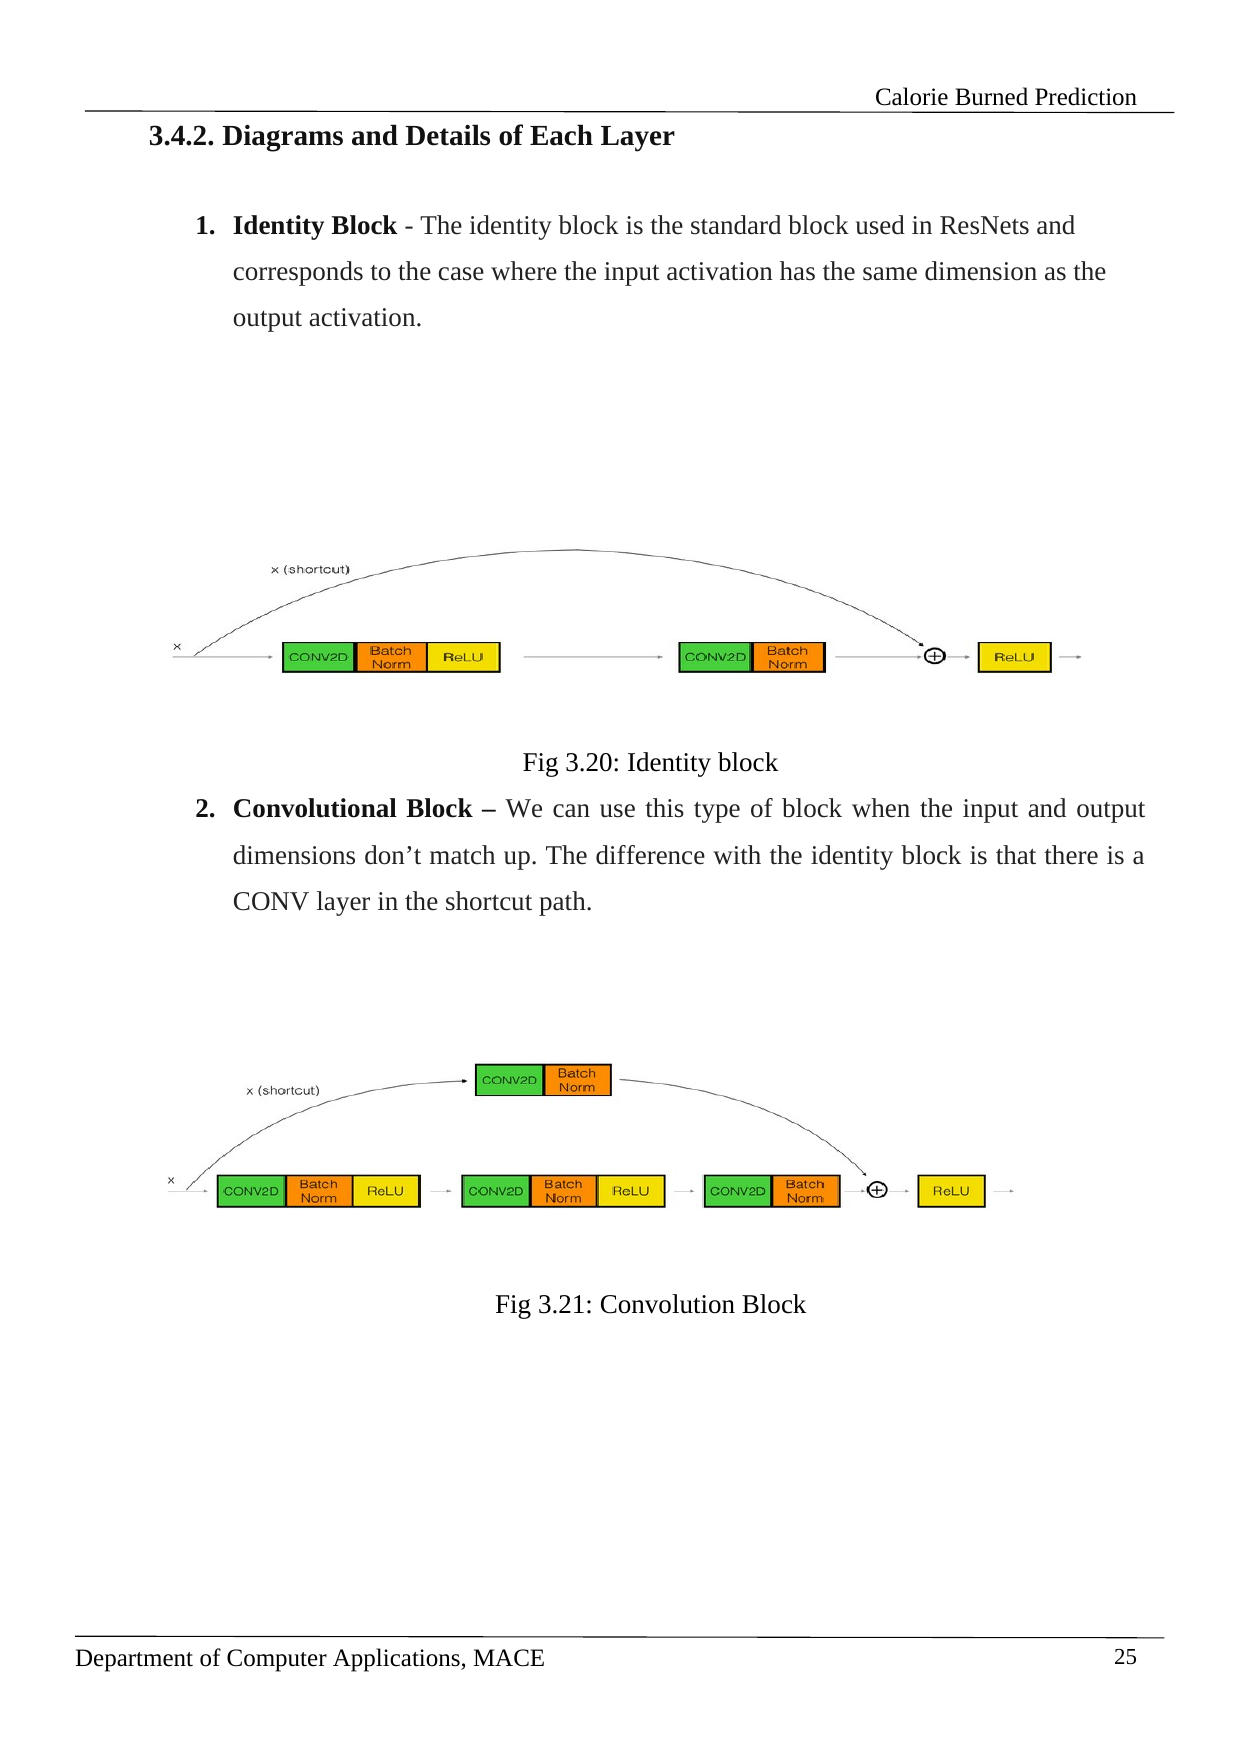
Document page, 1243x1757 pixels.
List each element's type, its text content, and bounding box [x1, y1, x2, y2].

text Fig 3.21: Convolution Block [211, 1288, 1090, 1319]
list Identity Block - The identity block is the standard block used in ResNets and corresponds to the case where the input activation has the same dimension as the output activation. [195, 209, 1108, 333]
text Fig 3.20: Identity block [522, 746, 1243, 777]
list Convolutional Block – We can use this type of block when the input and output dimensions don’t match up. The difference with the identity block is that there is a CONV layer in the shortcut path. [195, 792, 1146, 917]
list Diagrams and Details of Each Layer [149, 118, 1243, 152]
picture [165, 1061, 1018, 1209]
picture [170, 547, 1086, 674]
